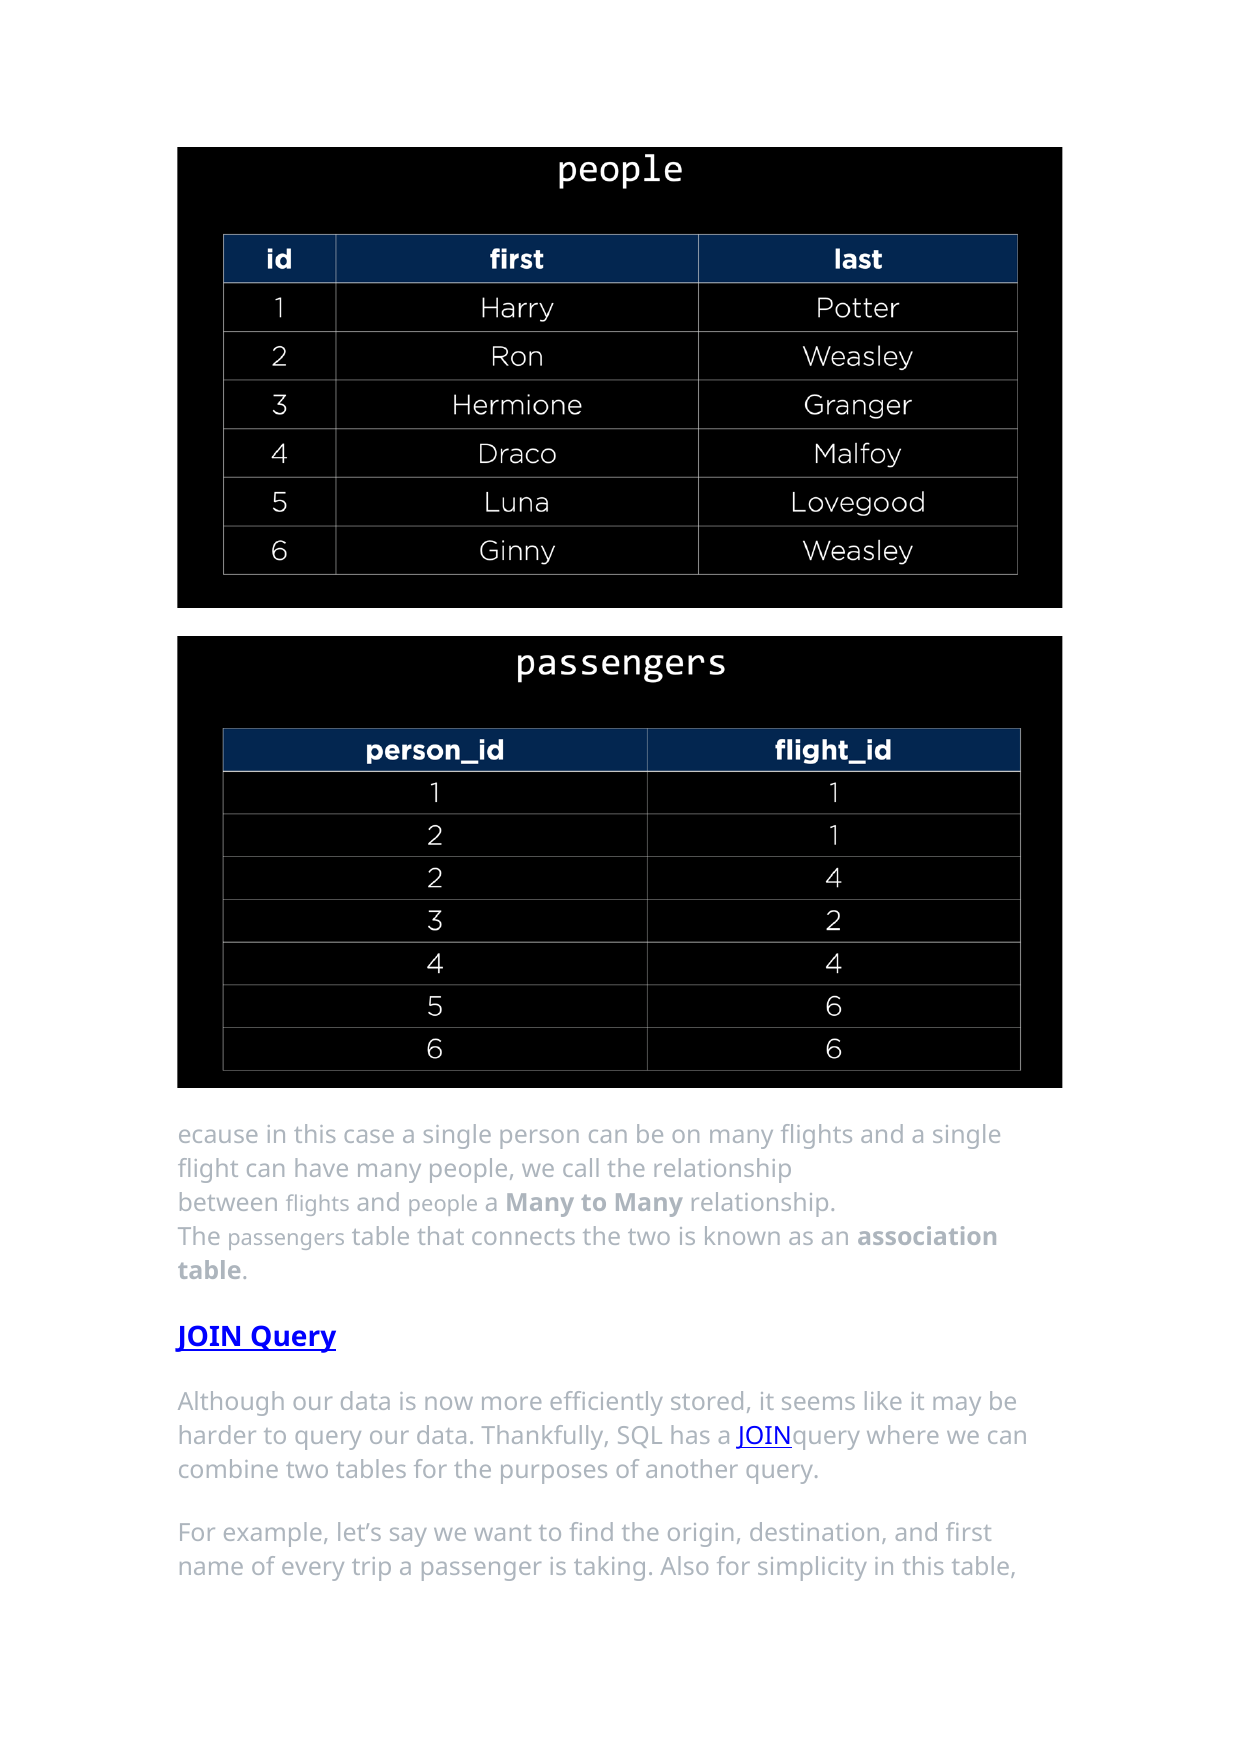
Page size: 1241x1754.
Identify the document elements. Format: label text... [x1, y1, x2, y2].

picture [177, 636, 1063, 1088]
text Although our data is now more efficiently stored, it seems like it may be harder to query our data. Thankfully, SQL has a JOINquery where we can combine two tables for the purposes of another query. [177, 1384, 1063, 1486]
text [177, 1515, 1063, 1583]
text JOIN Query [177, 1316, 1063, 1354]
picture [177, 147, 1063, 608]
text ecause in this case a single person can be on many flights and a single flight can have many people, we call the relationship between flights and people a Many to Many relationship. The passengers table that connects the two is known as an association table. [177, 1117, 1063, 1287]
